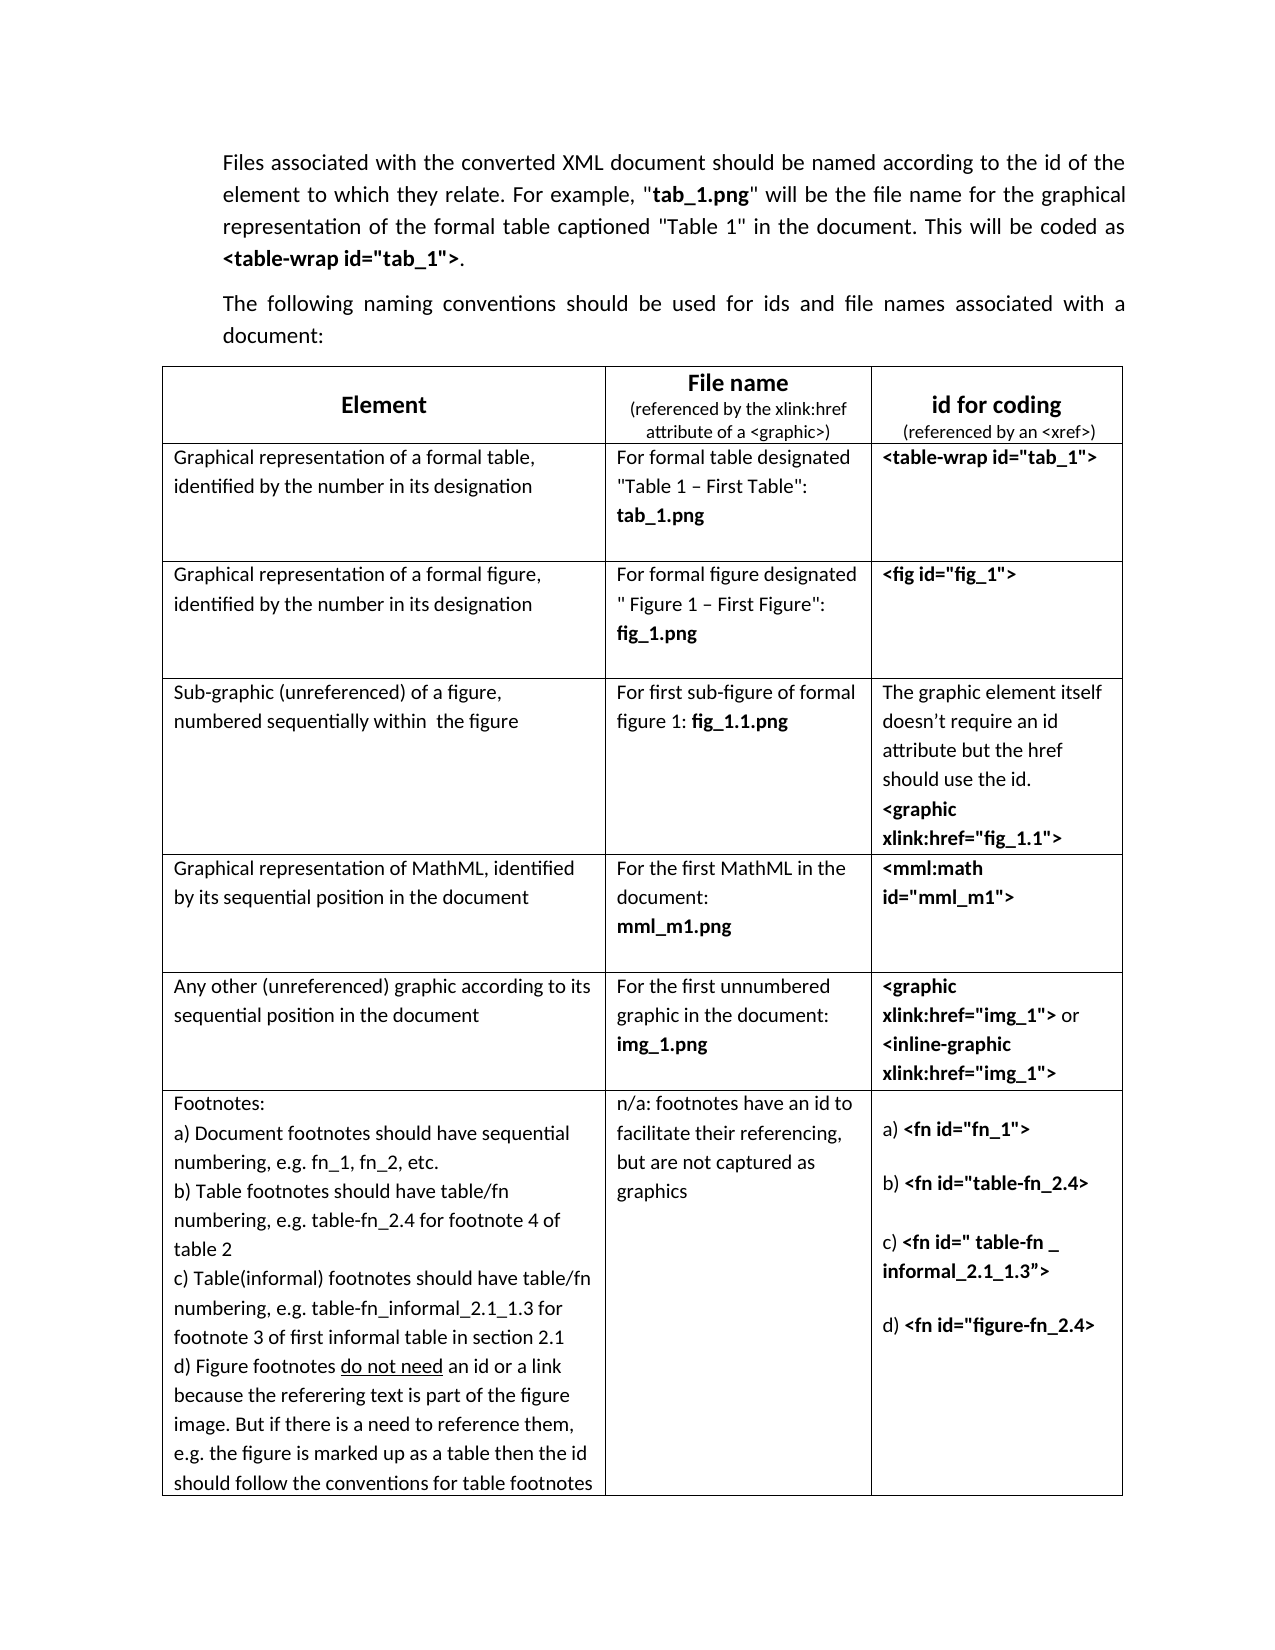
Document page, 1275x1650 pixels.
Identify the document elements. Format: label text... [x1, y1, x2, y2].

table_cell For the first MathML in the document: mml_m1.png [606, 855, 871, 972]
table_cell Graphical representation of a formal figure, identified by the number in its designation [163, 562, 605, 678]
table_cell Graphical representation of MathML, identified by its sequential position in the document [163, 855, 605, 972]
table_cell <graphic xlink:href="img_1"> or <inline-graphic xlink:href="img_1"> [872, 973, 1122, 1089]
table_cell For first sub-figure of formal figure 1: fig_1.1.png [606, 679, 871, 854]
table_cell Any other (unreferenced) graphic according to its sequential position in the document [163, 973, 605, 1089]
table_cell <mml:math id="mml_m1"> [872, 855, 1122, 972]
table_header File name (referenced by the xlink:href attribute of a <graphic>) [606, 367, 871, 443]
text Files associated with the converted XML document should be named according to the id of the element to which they relate. For example, "tab_1.png" will be the file name for the graphical representation of the formal table captioned "Table 1" in the document. This will be coded as <table-wrap id="tab_1">. [223, 148, 1127, 272]
table_cell For the first unnumbered graphic in the document: img_1.png [606, 973, 871, 1089]
table_cell For formal figure designated " Figure 1 – First Figure": fig_1.png [606, 562, 871, 678]
table_cell Graphical representation of a formal table, identified by the number in its designation [163, 444, 605, 561]
text The following naming conventions should be used for ids and file names associated with a document: [223, 289, 1127, 349]
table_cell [872, 1091, 1122, 1495]
table_header Element [163, 367, 605, 443]
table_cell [163, 1091, 605, 1495]
table_cell For formal table designated "Table 1 – First Table": tab_1.png [606, 444, 871, 561]
table_cell The graphic element itself doesn’t require an id attribute but the href should use the id. <graphic xlink:href="fig_1.1"> [872, 679, 1122, 854]
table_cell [606, 1091, 871, 1495]
table_header id for coding (referenced by an <xref>) [872, 367, 1122, 443]
table_cell <fig id="fig_1"> [872, 562, 1122, 678]
table_cell Sub-graphic (unreferenced) of a figure, numbered sequentially within the figure [163, 679, 605, 854]
table_cell <table-wrap id="tab_1"> [872, 444, 1122, 561]
